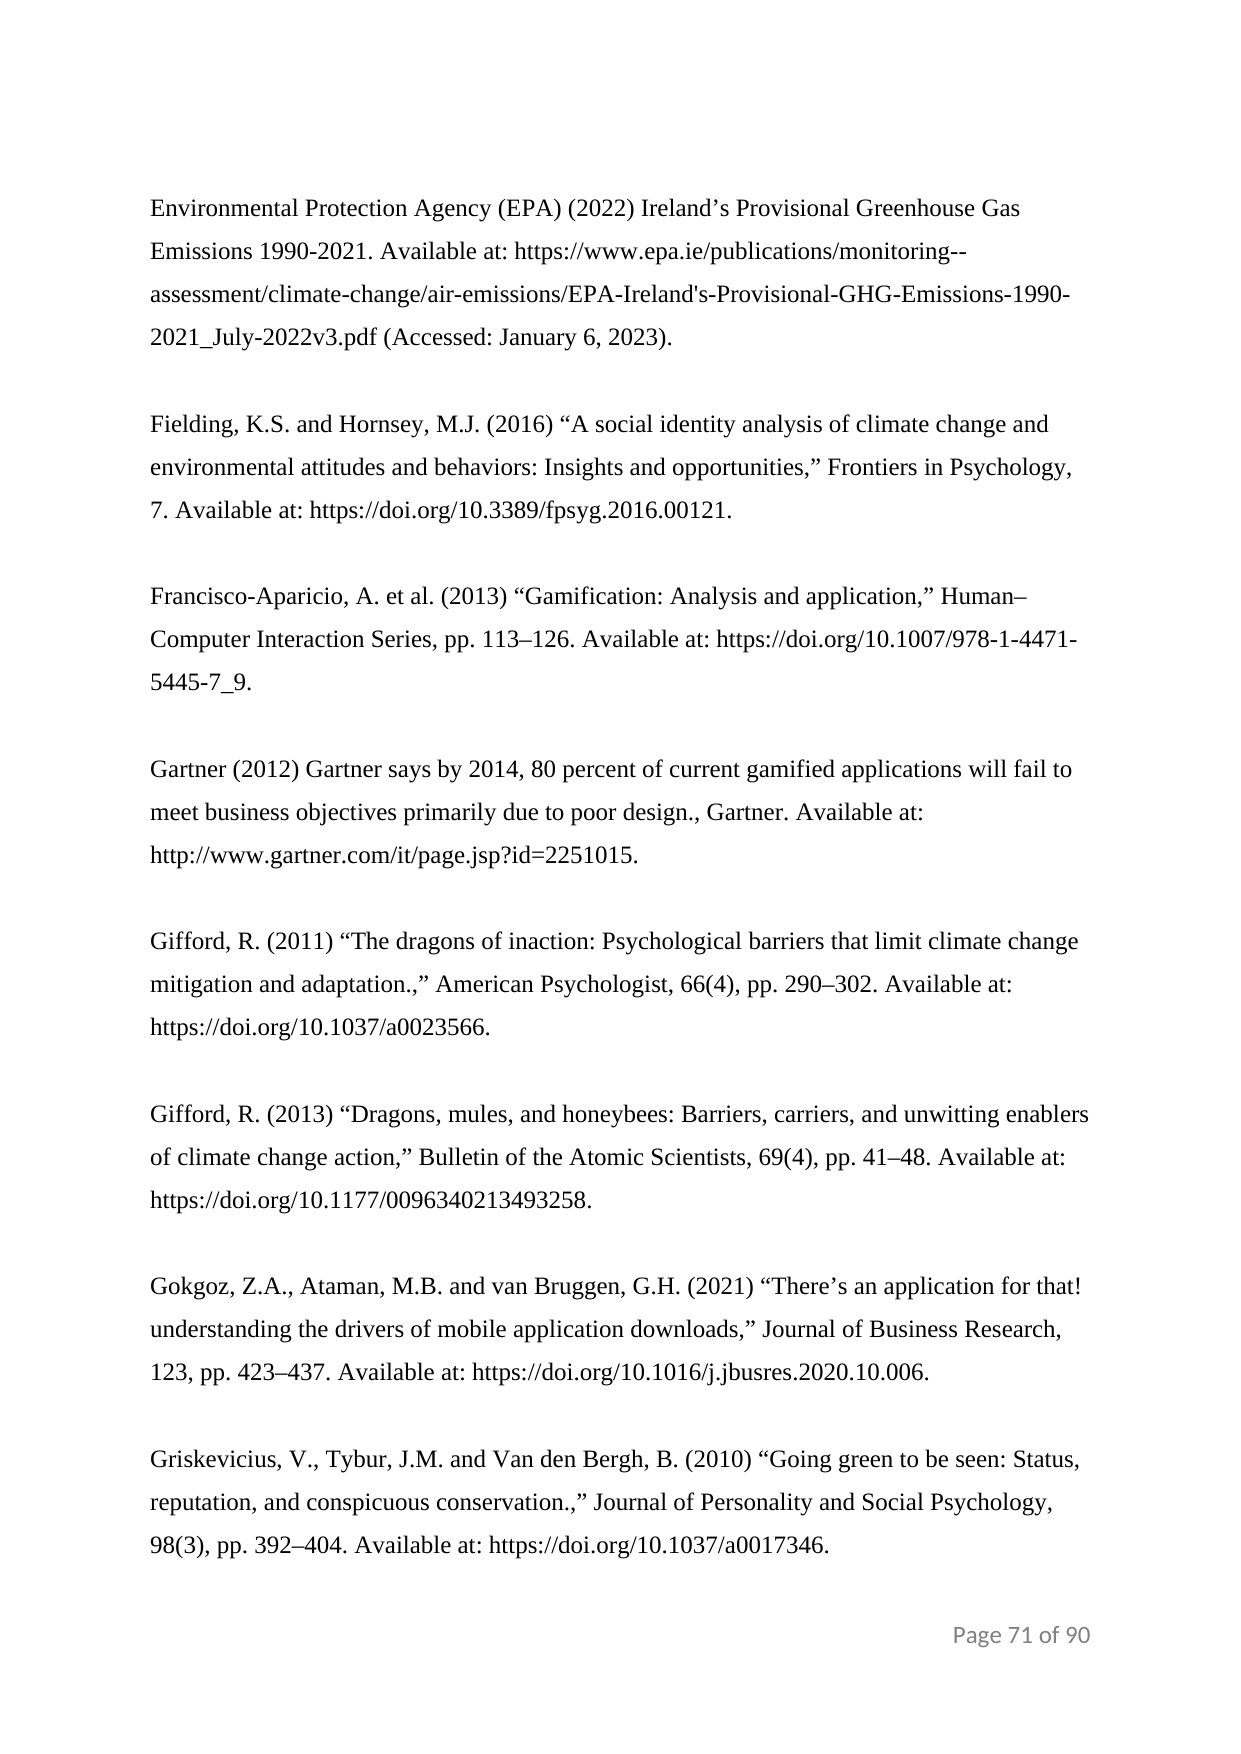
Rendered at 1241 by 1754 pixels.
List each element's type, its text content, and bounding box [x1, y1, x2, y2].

text Gifford, R. (2011) “The dragons of inaction: Psychological barriers that limit climate change mitigation and adaptation.,” American Psychologist, 66(4), pp. 290–302. Available at: https://doi.org/10.1037/a0023566. [150, 926, 1090, 1041]
text Gokgoz, Z.A., Ataman, M.B. and van Bruggen, G.H. (2021) “There’s an application for that! understanding the drivers of mobile application downloads,” Journal of Business Research, 123, pp. 423–437. Available at: https://doi.org/10.1016/j.jbusres.2020.10.006. [150, 1271, 1090, 1386]
text Fielding, K.S. and Hornsey, M.J. (2016) “A social identity analysis of climate change and environmental attitudes and behaviors: Insights and opportunities,” Frontiers in Psychology, 7. Available at: https://doi.org/10.3389/fpsyg.2016.00121. [150, 409, 1090, 524]
text Gifford, R. (2013) “Dragons, mules, and honeybees: Barriers, carriers, and unwitting enablers of climate change action,” Bulletin of the Atomic Scientists, 69(4), pp. 41–48. Available at: https://doi.org/10.1177/0096340213493258. [150, 1099, 1090, 1214]
text Griskevicius, V., Tybur, J.M. and Van den Bergh, B. (2010) “Going green to be seen: Status, reputation, and conspicuous conservation.,” Journal of Personality and Social Psychology, 98(3), pp. 392–404. Available at: https://doi.org/10.1037/a0017346. [150, 1444, 1090, 1559]
text Environmental Protection Agency (EPA) (2022) Ireland’s Provisional Greenhouse Gas Emissions 1990-2021. Available at: https://www.epa.ie/publications/monitoring--assessment/climate-change/air-emissions/EPA-Ireland's-Provisional-GHG-Emissions-1990-2021_July-2022v3.pdf (Accessed: January 6, 2023). [150, 193, 1090, 351]
text Gartner (2012) Gartner says by 2014, 80 percent of current gamified applications will fail to meet business objectives primarily due to poor design., Gartner. Available at: http://www.gartner.com/it/page.jsp?id=2251015. [150, 754, 1090, 869]
text Francisco-Aparicio, A. et al. (2013) “Gamification: Analysis and application,” Human–Computer Interaction Series, pp. 113–126. Available at: https://doi.org/10.1007/978-1-4471-5445-7_9. [150, 581, 1090, 696]
